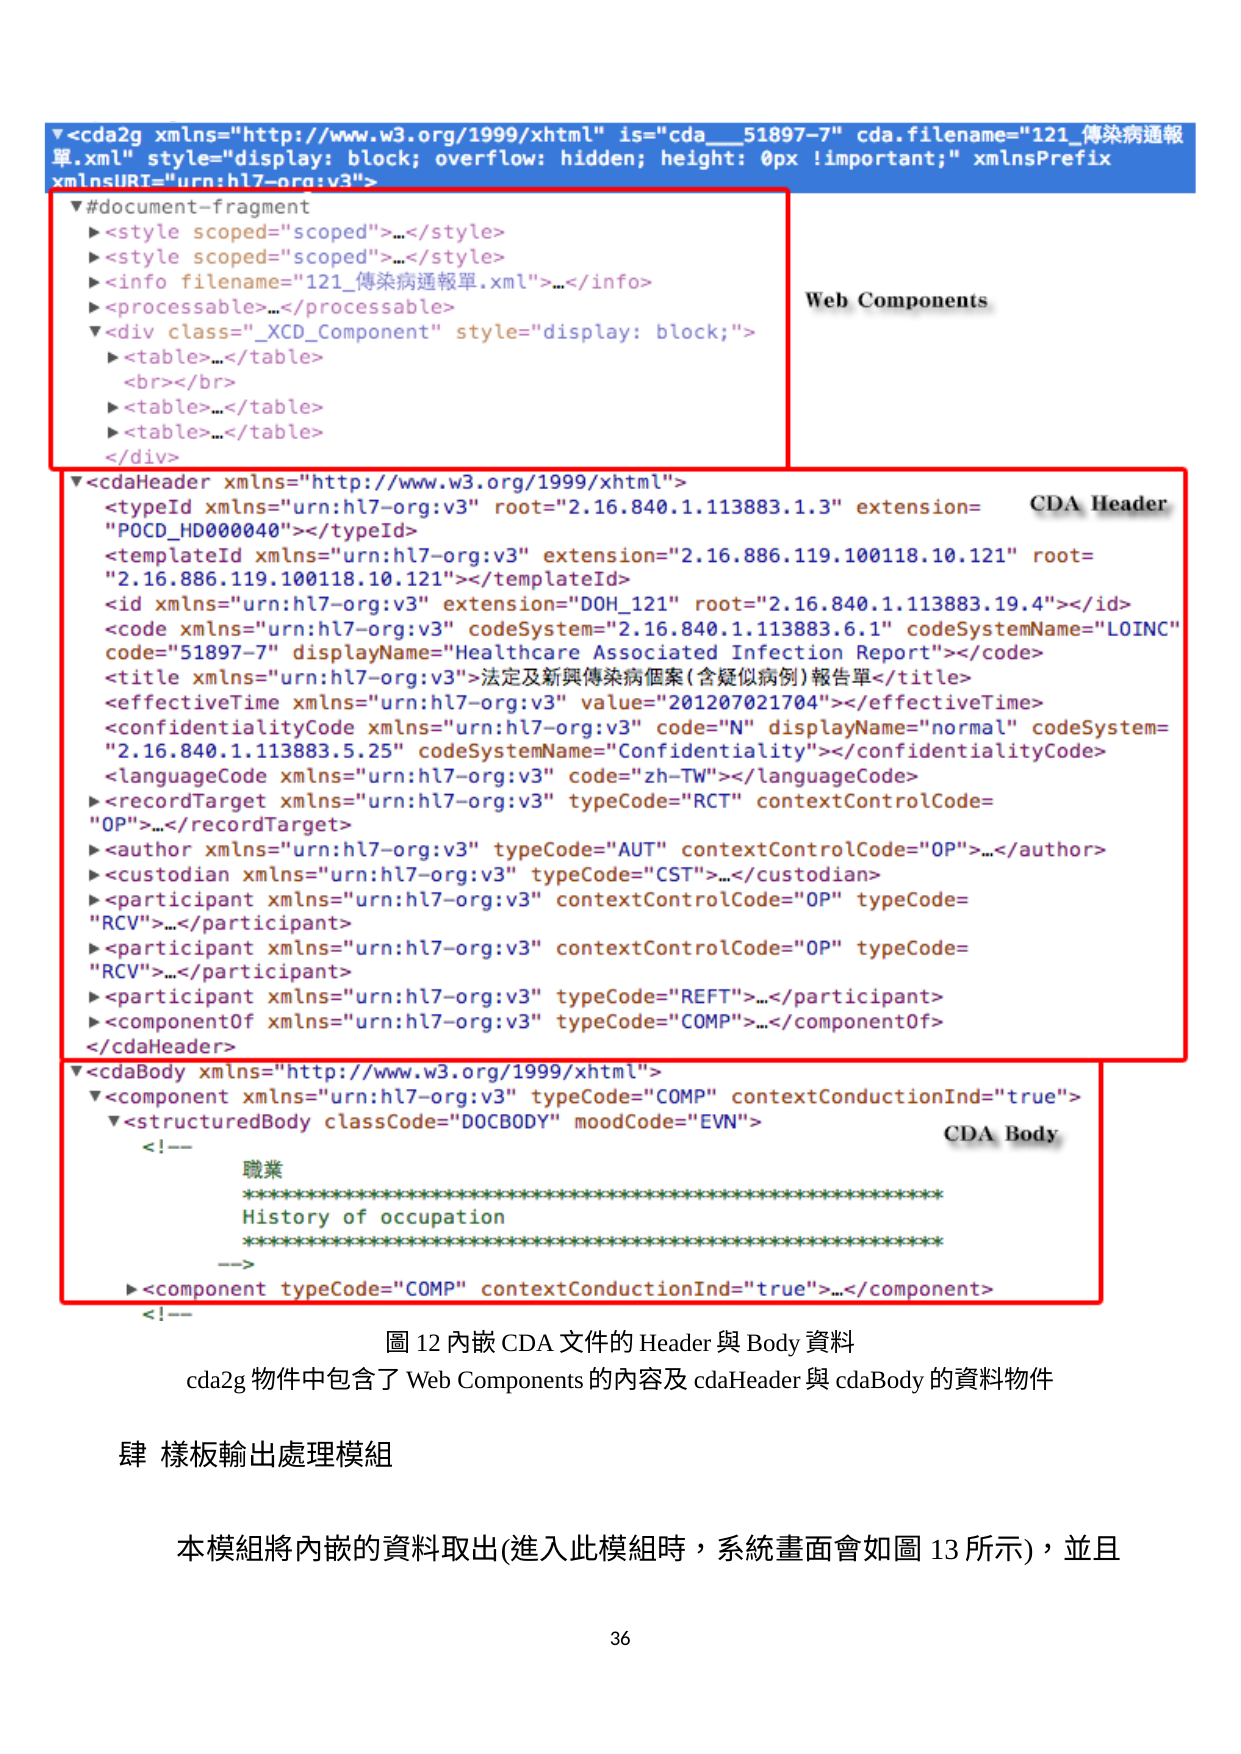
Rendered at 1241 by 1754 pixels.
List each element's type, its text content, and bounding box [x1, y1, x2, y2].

subtitle 樣板輸出處理模組 [118, 1415, 1122, 1490]
text 圖 12 內嵌CDA文件的Header與Body資料 [1, 1322, 1239, 1359]
text cda2g物件中包含了Web Components的內容及cdaHeader與cdaBody的資料物件 [118, 1359, 1122, 1397]
picture [44, 121, 1196, 1321]
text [118, 1509, 1122, 1584]
